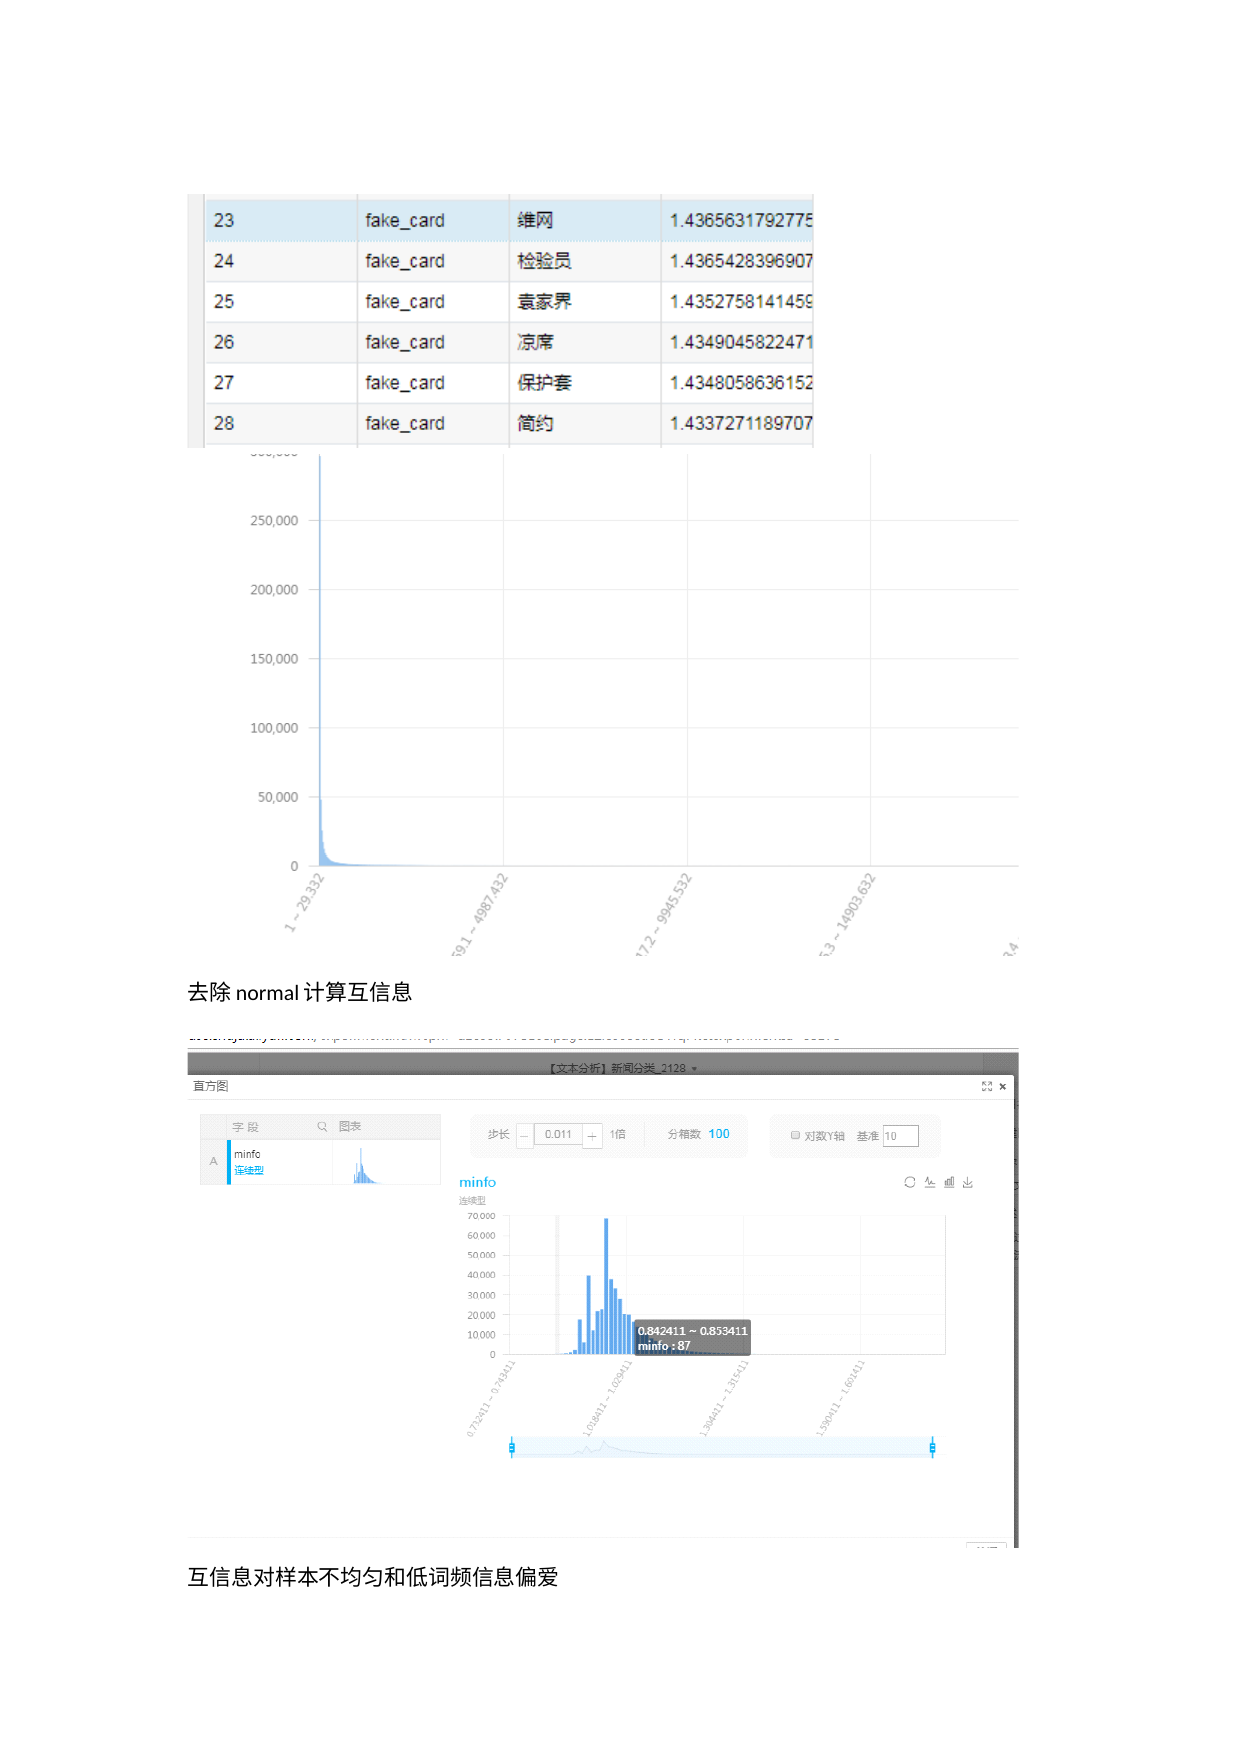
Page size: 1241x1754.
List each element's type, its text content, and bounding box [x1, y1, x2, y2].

text 去除normal计算互信息 [187, 974, 1053, 1007]
text 互信息对样本不均匀和低词频信息偏爱 [187, 1559, 1053, 1592]
picture [187, 454, 1019, 956]
picture [187, 194, 825, 448]
picture [187, 1039, 1019, 1548]
